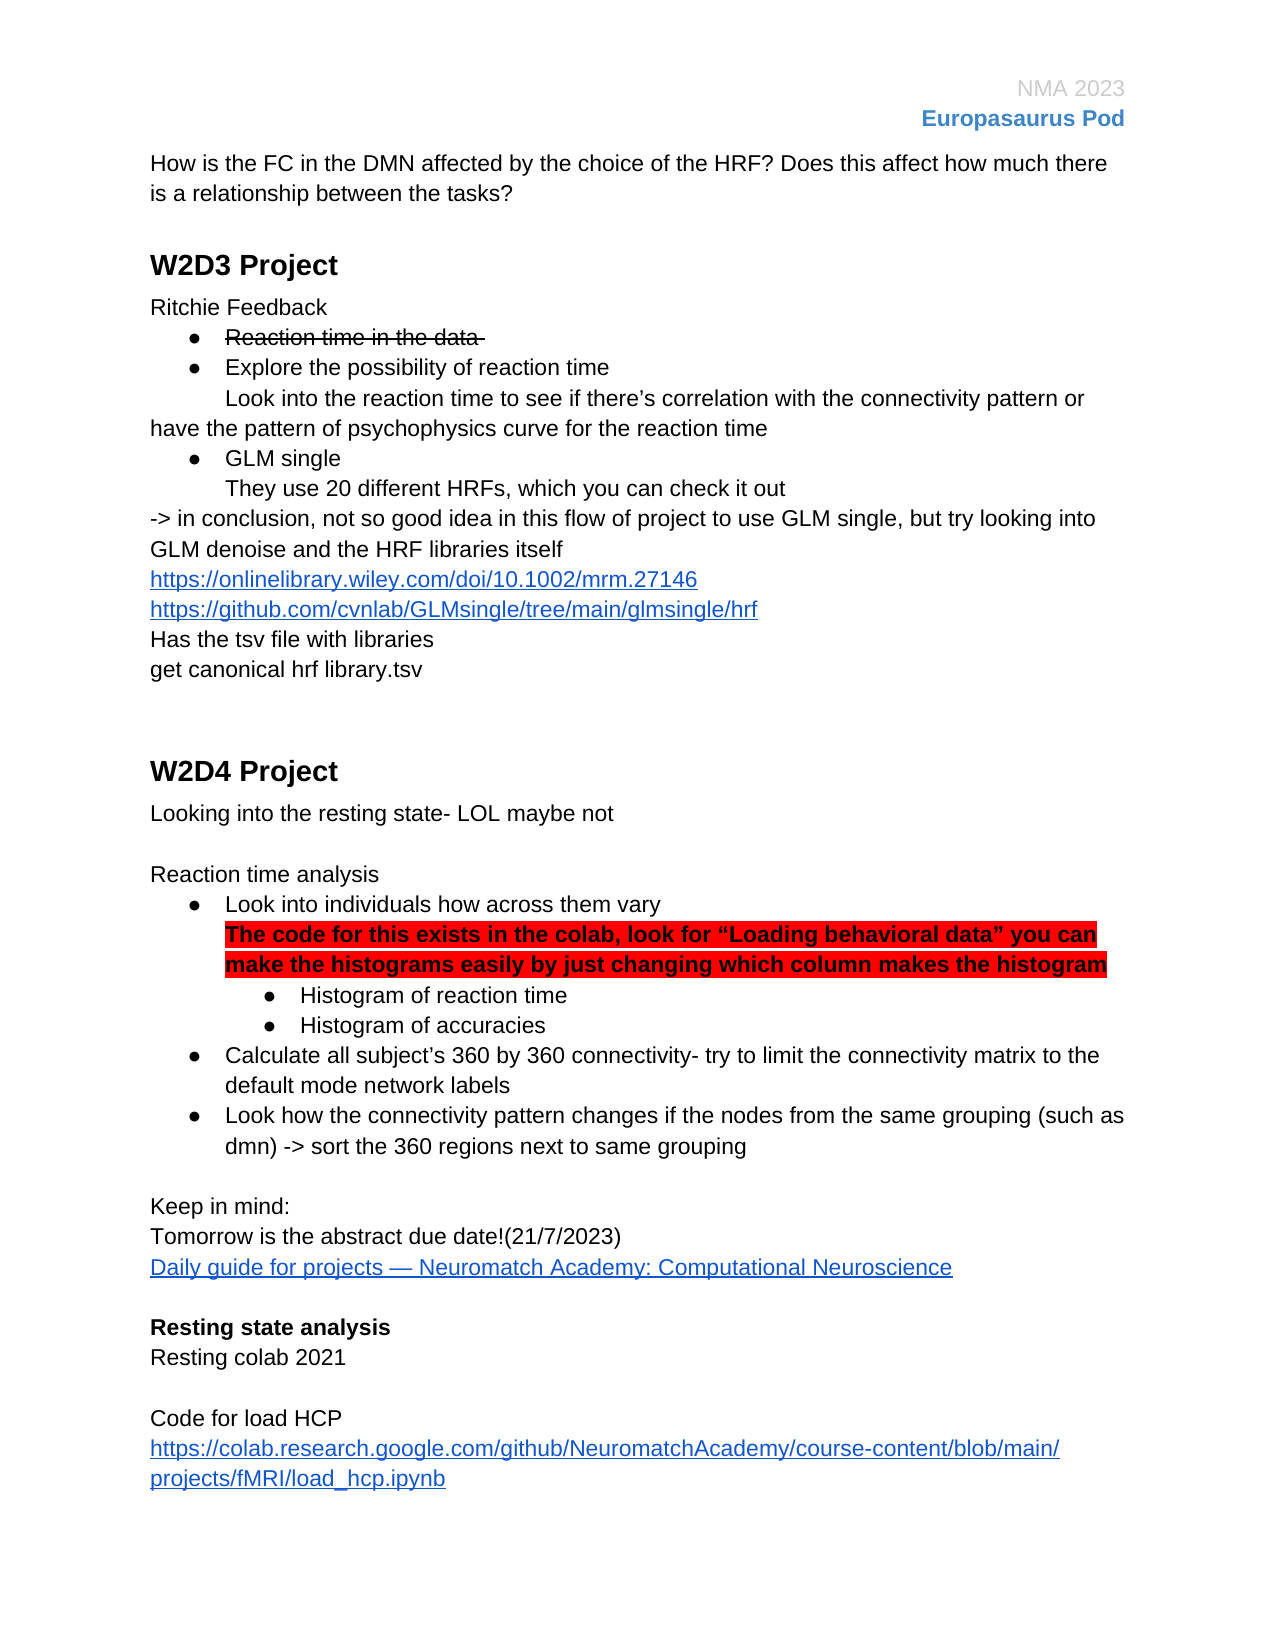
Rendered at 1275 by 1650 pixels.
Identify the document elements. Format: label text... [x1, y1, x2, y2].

text They use 20 different HRFs, which you can check it out [150, 475, 1125, 502]
text Resting state analysis [150, 1314, 1125, 1340]
list Look into individuals how across them vary [187, 891, 1125, 917]
list Explore the possibility of reaction time [187, 354, 1125, 381]
text https://github.com/cvnlab/GLMsingle/tree/main/glmsingle/hrf [150, 596, 1125, 622]
text Look into the reaction time to see if there’s correlation with the connectivity pattern or have the pattern of psychophysics curve for the reaction time [150, 384, 1125, 441]
list Reaction time in the data [187, 324, 1125, 351]
text -> in conclusion, not so good idea in this flow of project to use GLM single, but try looking into GLM denoise and the HRF libraries itself [150, 505, 1125, 562]
text How is the FC in the DMN affected by the choice of the HRF? Does this affect how much there is a relationship between the tasks? [150, 150, 1125, 207]
list Histogram of accuracies [262, 1012, 1125, 1038]
text Looking into the resting state- LOL maybe not [150, 800, 1125, 827]
text https://onlinelibrary.wiley.com/doi/10.1002/mrm.27146 [150, 566, 1125, 592]
text Has the tsv file with libraries [150, 626, 1125, 653]
text Ritchie Feedback [150, 294, 1125, 320]
text Code for load HCP [150, 1404, 1125, 1431]
list GLM single [187, 445, 1125, 471]
text Reaction time analysis [150, 861, 1125, 887]
subtitle W2D4 Project [150, 754, 1125, 788]
list Calculate all subject’s 360 by 360 connectivity- try to limit the connectivity matrix to the default mode network labels [187, 1042, 1125, 1099]
text Keep in mind: [150, 1193, 1125, 1219]
text Daily guide for projects — Neuromatch Academy: Computational Neuroscience [150, 1253, 1125, 1280]
subtitle W2D3 Project [150, 248, 1125, 281]
text Tomorrow is the abstract due date!(21/7/2023) [150, 1223, 1125, 1250]
text Resting colab 2021 [150, 1344, 1125, 1371]
text https://colab.research.google.com/github/NeuromatchAcademy/course-content/blob/main/projects/fMRI/load_hcp.ipynb [150, 1435, 1125, 1491]
list Look how the connectivity pattern changes if the nodes from the same grouping (such as dmn) -> sort the 360 regions next to same grouping [187, 1102, 1125, 1159]
list Histogram of reaction time [262, 982, 1125, 1008]
text The code for this exists in the colab, look for “Loading behavioral data” you can make the histograms easily by just changing which column makes the histogram [225, 921, 1125, 978]
text get canonical hrf library.tsv [150, 656, 1125, 683]
